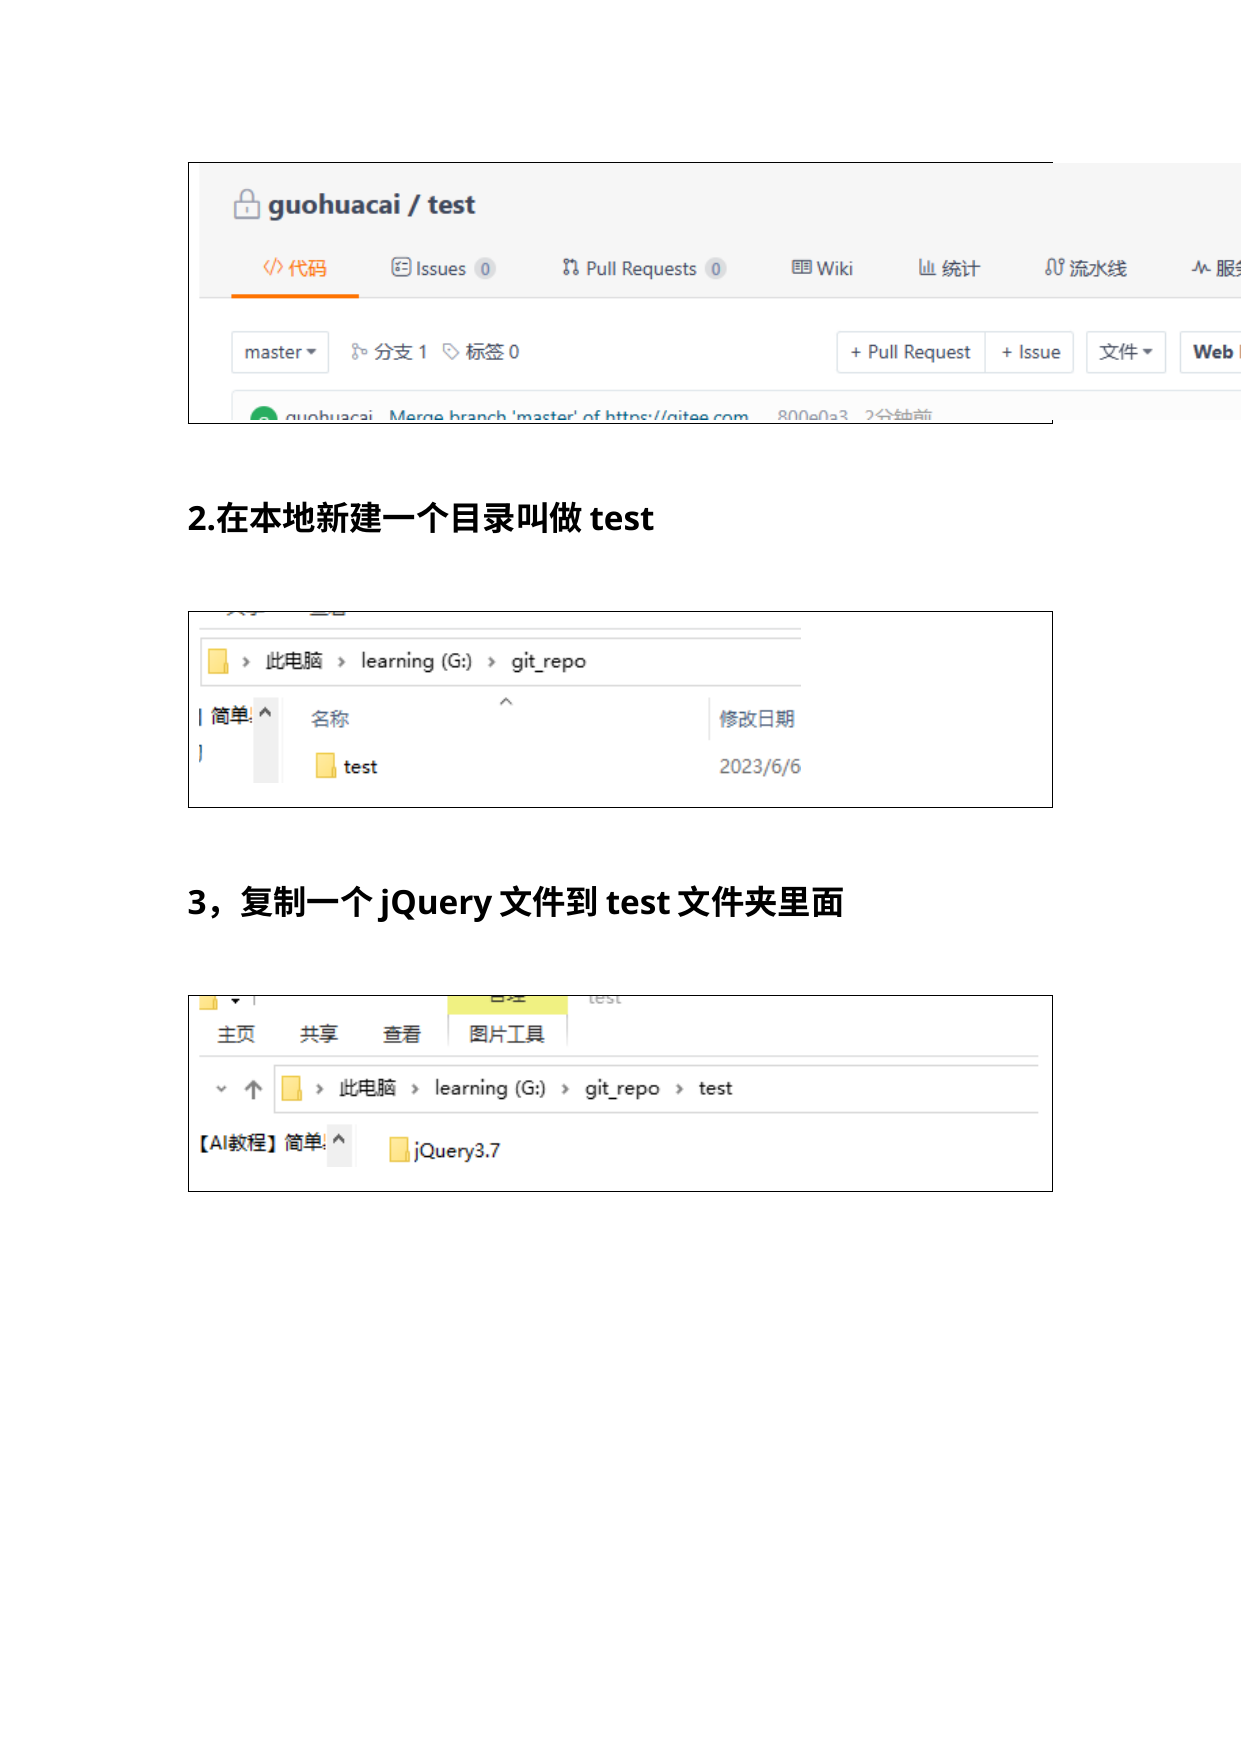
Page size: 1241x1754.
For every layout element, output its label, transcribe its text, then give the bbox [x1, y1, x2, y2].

picture [199, 996, 1039, 1167]
picture [199, 612, 801, 783]
subtitle 3，复制一个jQuery文件到test文件夹里面 [187, 868, 1053, 933]
table_header [189, 163, 1052, 423]
subtitle 2.在本地新建一个目录叫做test [187, 484, 1053, 549]
table_header [189, 996, 1052, 1191]
table_header [189, 612, 1052, 807]
picture [199, 163, 1241, 420]
